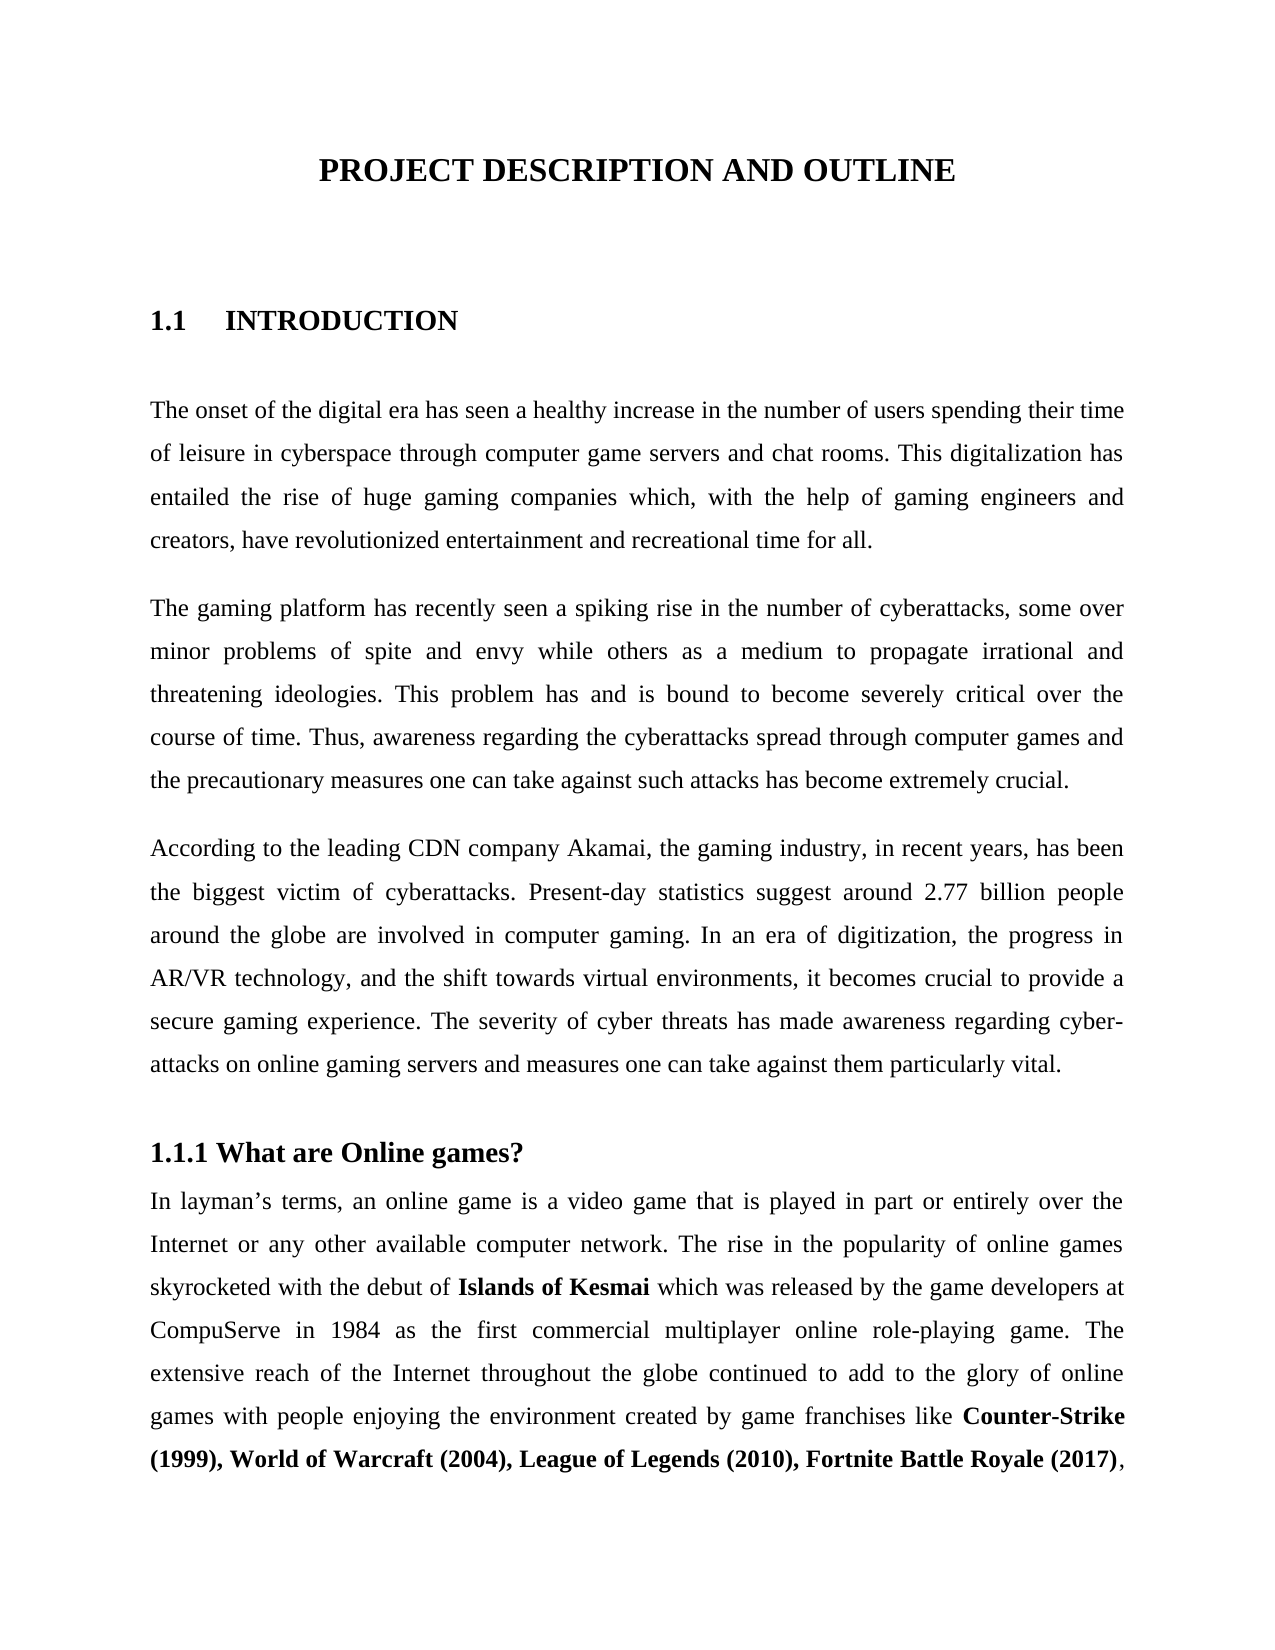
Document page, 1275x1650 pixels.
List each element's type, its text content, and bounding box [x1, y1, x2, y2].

text 1.1 INTRODUCTION [150, 303, 1125, 337]
text The onset of the digital era has seen a healthy increase in the number of users spending their time of leisure in cyberspace through computer game servers and chat rooms. This digitalization has entailed the rise of huge gaming companies which, with the help of gaming engineers and creators, have revolutionized entertainment and recreational time for all.​ [150, 395, 1125, 553]
text According to the leading CDN company Akamai, the gaming industry, in recent years, has been the biggest victim of cyberattacks. Present-day statistics suggest around 2.77 billion people around the globe are involved in computer gaming. In an era of digitization, the progress in AR/VR technology, and the shift towards virtual environments, it becomes crucial to provide a secure gaming experience. The severity of cyber threats has made awareness regarding cyber-attacks on online gaming servers and measures one can take against them particularly vital. [150, 833, 1125, 1078]
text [150, 1186, 1125, 1473]
text 1.1.1 What are Online games? [150, 1135, 1125, 1169]
text PROJECT DESCRIPTION AND OUTLINE [150, 150, 1125, 188]
text The gaming platform has recently seen a spiking rise in the number of cyberattacks, some over minor problems of spite and envy while others as a medium to propagate irrational and threatening ideologies. This problem has and is bound to become severely critical over the course of time. Thus, awareness regarding the cyberattacks spread through computer games and the precautionary measures one can take against such attacks has become extremely crucial.​ [150, 593, 1125, 794]
